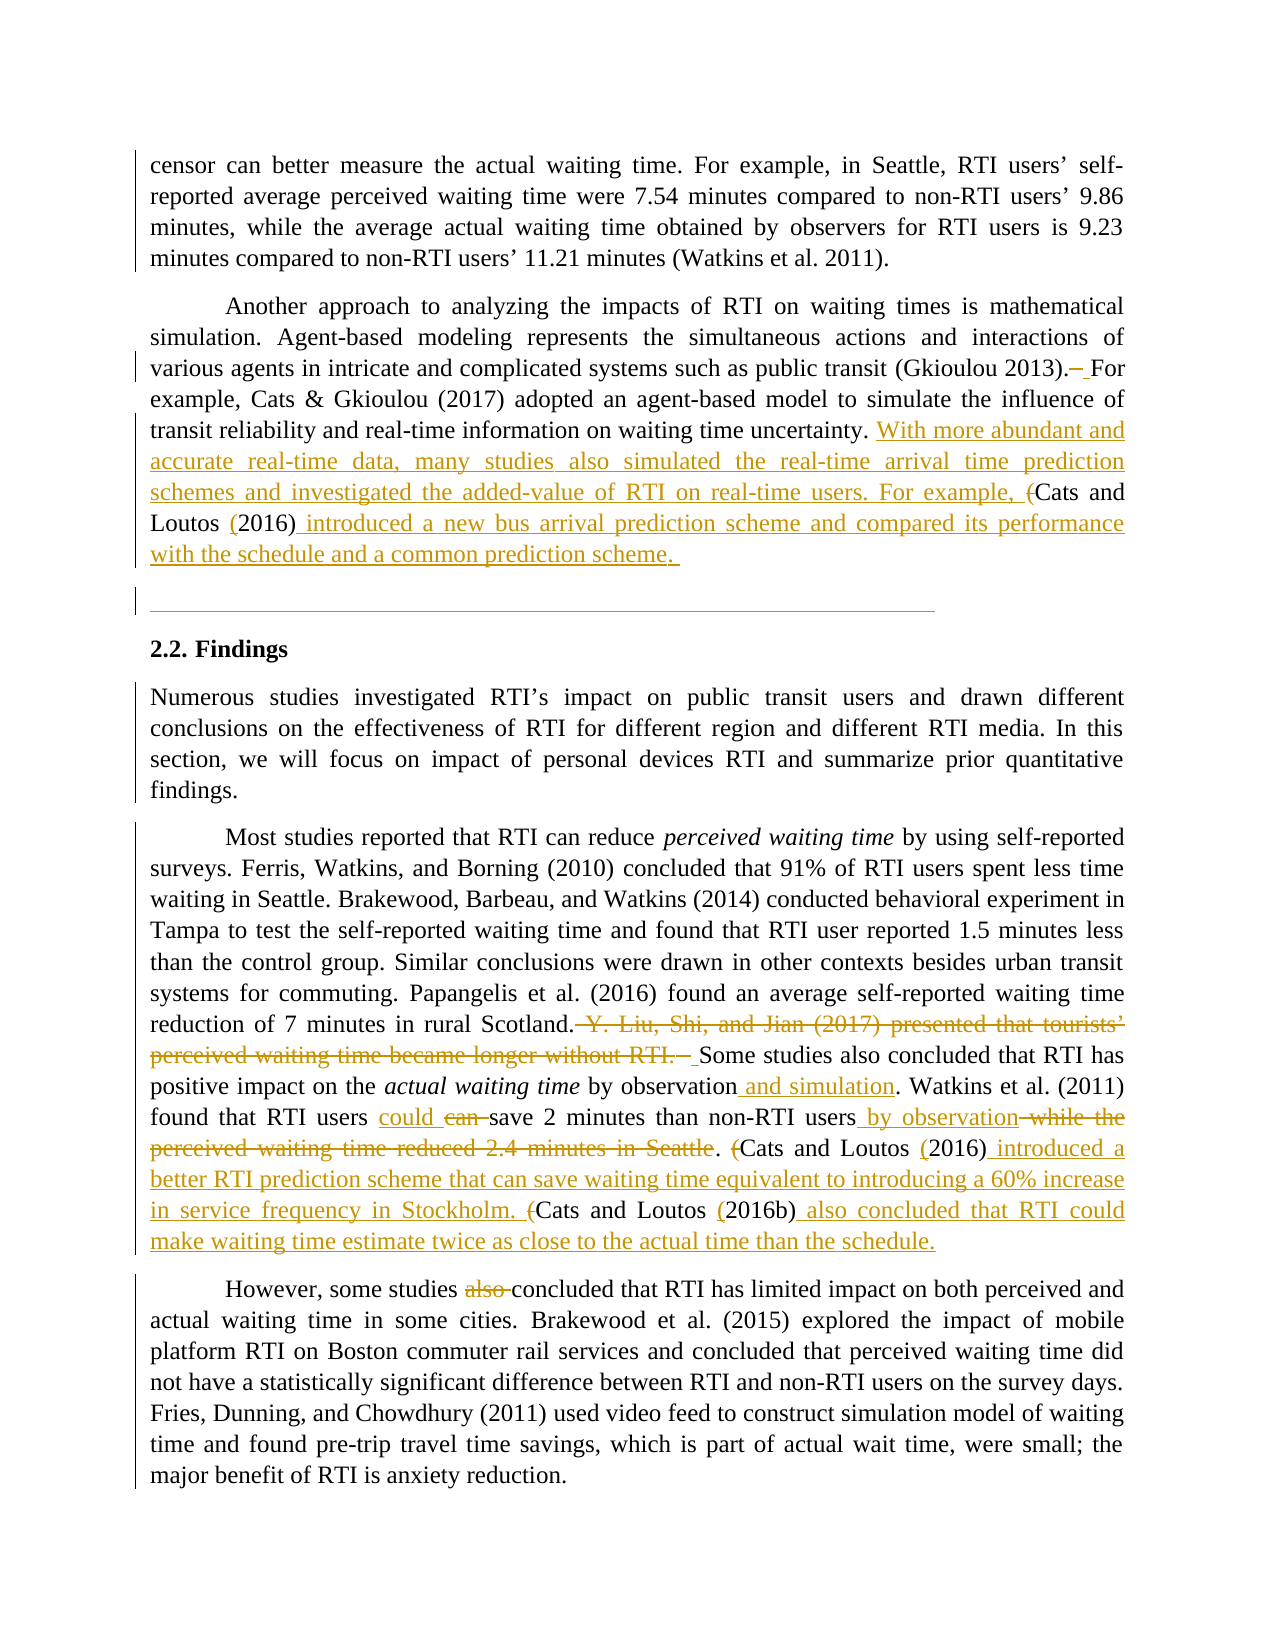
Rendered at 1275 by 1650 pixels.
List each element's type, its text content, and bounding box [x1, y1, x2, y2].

text Most studies reported that RTI can reduce perceived waiting time by using self-reported surveys. Ferris, Watkins, and Borning (2010) concluded that 91% of RTI users spent less time waiting in Seattle. Brakewood, Barbeau, and Watkins (2014) conducted behavioral experiment in Tampa to test the self-reported waiting time and found that RTI user reported 1.5 minutes less than the control group. Similar conclusions were drawn in other contexts besides urban transit systems for commuting. Papangelis et al. (2016) found an average self-reported waiting time reduction of 7 minutes in rural Scotland.Some studies also concluded that RTI has positive impact on the actual waiting time by observation. Watkins et al. (2011) found that RTI users save 2 minutes than non-RTI users. Cats and Loutos 2016)Cats and Loutos 2016b) [150, 1190, 1125, 1255]
text Another approach to analyzing the impacts of RTI on waiting times is mathematical simulation. Agent-based modeling represents the simultaneous actions and interactions of various agents in intricate and complicated systems such as public transit (Gkioulou 2013).For example, Cats & Gkioulou (2017) adopted an agent-based model to simulate the influence of transit reliability and real-time information on waiting time uncertainty. Cats and Loutos 2016) [150, 291, 1125, 471]
list Findings [150, 634, 1125, 663]
text Most studies reported that RTI can reduce perceived waiting time by using self-reported surveys. Ferris, Watkins, and Borning (2010) concluded that 91% of RTI users spent less time waiting in Seattle. Brakewood, Barbeau, and Watkins (2014) conducted behavioral experiment in Tampa to test the self-reported waiting time and found that RTI user reported 1.5 minutes less than the control group. Similar conclusions were drawn in other contexts besides urban transit systems for commuting. Papangelis et al. (2016) found an average self-reported waiting time reduction of 7 minutes in rural Scotland.Some studies also concluded that RTI has positive impact on the actual waiting time by observation. Watkins et al. (2011) found that RTI users save 2 minutes than non-RTI users. Cats and Loutos 2016)Cats and Loutos 2016b) [150, 822, 1125, 1189]
text Another approach to analyzing the impacts of RTI on waiting times is mathematical simulation. Agent-based modeling represents the simultaneous actions and interactions of various agents in intricate and complicated systems such as public transit (Gkioulou 2013).For example, Cats & Gkioulou (2017) adopted an agent-based model to simulate the influence of transit reliability and real-time information on waiting time uncertainty. Cats and Loutos 2016) [150, 472, 1125, 568]
text Numerous studies investigated RTI’s impact on public transit users and drawn different conclusions on the effectiveness of RTI for different region and different RTI media. In this section, we will focus on impact of personal devices RTI and summarize prior quantitative findings. [150, 682, 1125, 803]
text However, some studies concluded that RTI has limited impact on both perceived and actual waiting time in some cities. Brakewood et al. (2015) explored the impact of mobile platform RTI on Boston commuter rail services and concluded that perceived waiting time did not have a statistically significant difference between RTI and non-RTI users on the survey days. Fries, Dunning, and Chowdhury (2011) used video feed to construct simulation model of waiting time and found pre-trip travel time savings, which is part of actual wait time, were small; the major benefit of RTI is anxiety reduction. [150, 1274, 1125, 1489]
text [150, 150, 1125, 272]
